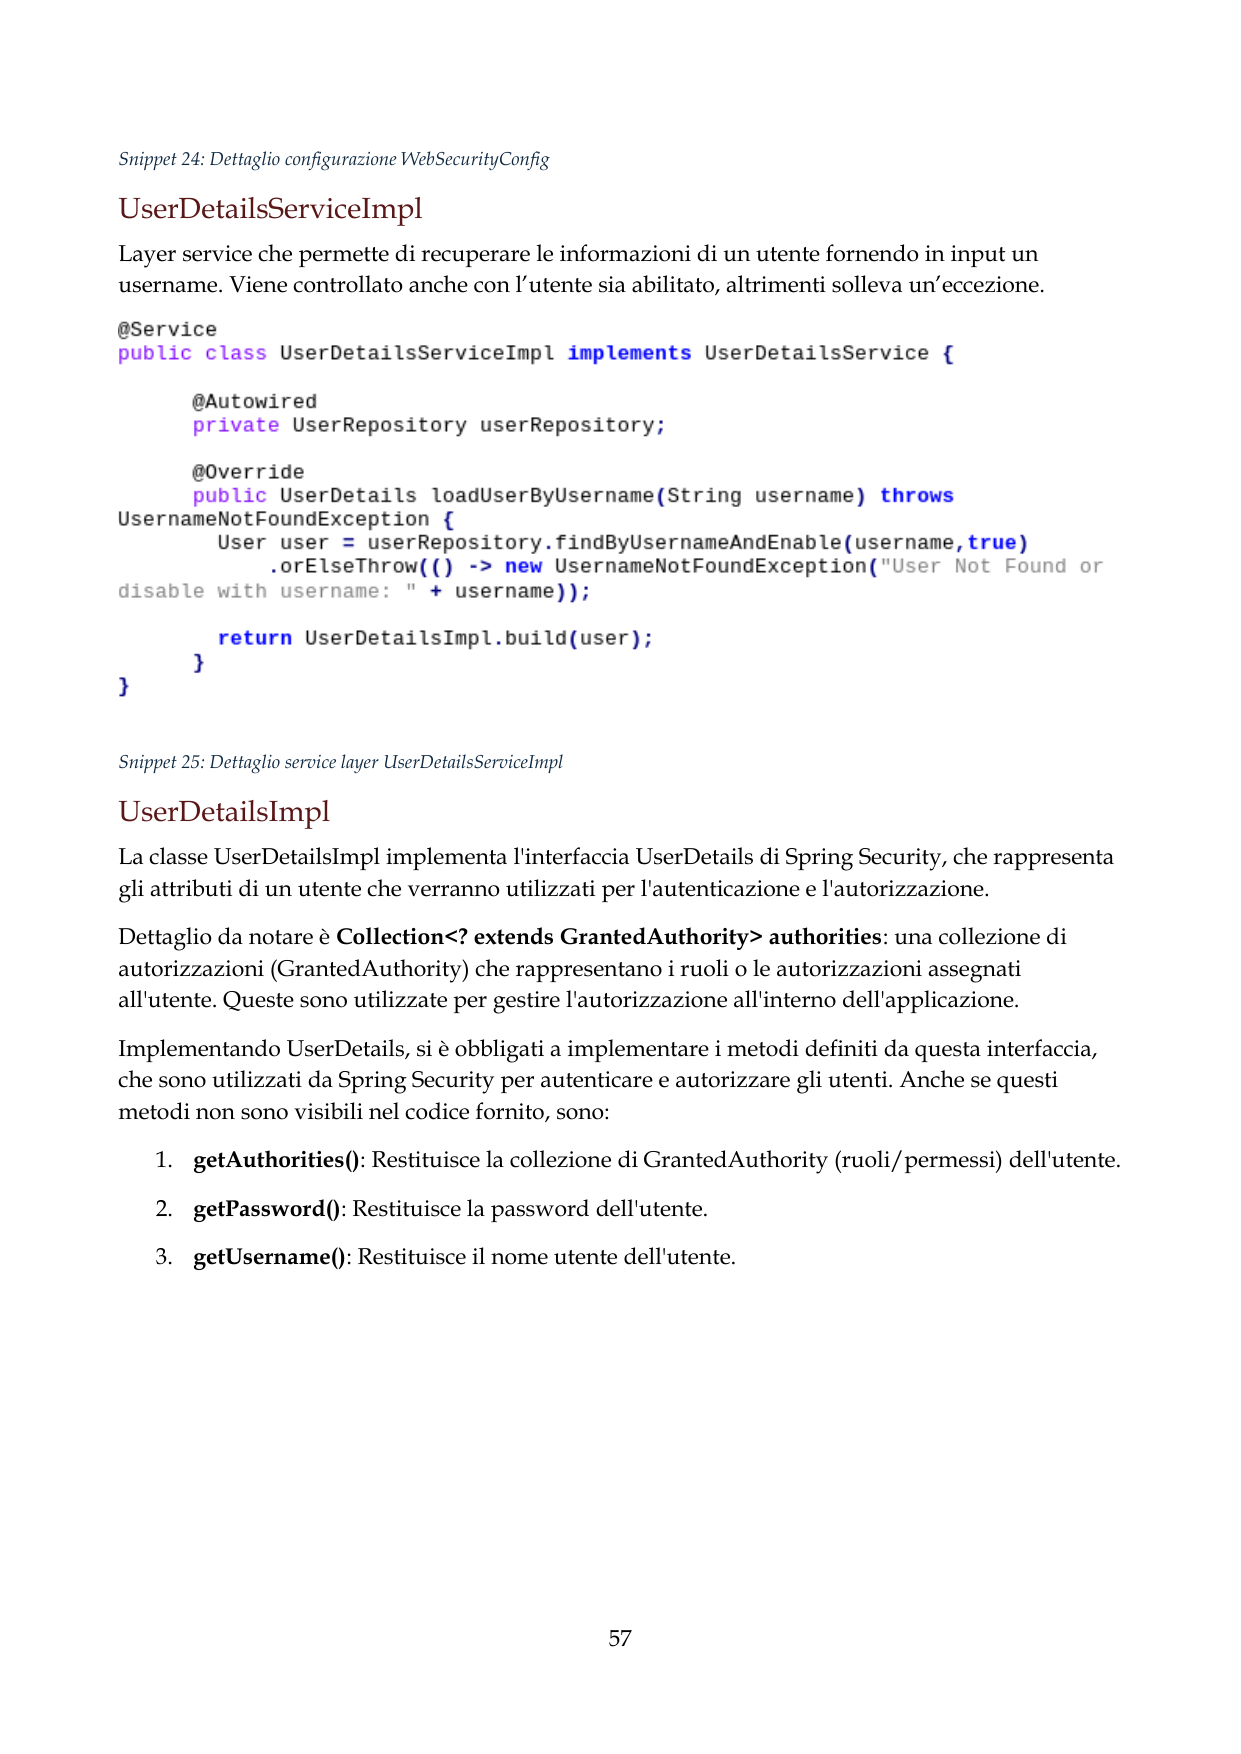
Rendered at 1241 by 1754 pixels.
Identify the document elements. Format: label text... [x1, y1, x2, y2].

text La classe UserDetailsImpl implementa l'interfaccia UserDetails di Spring Security, che rappresenta gli attributi di un utente che verranno utilizzati per l'autenticazione e l'autorizzazione. [118, 843, 1122, 902]
list getAuthorities(): Restituisce la collezione di GrantedAuthority (ruoli/permessi) dell'utente. [156, 1146, 1122, 1174]
text Dettaglio da notare è Collection<? extends GrantedAuthority> authorities: una collezione di autorizzazioni (GrantedAuthority) che rappresentano i ruoli o le autorizzazioni assegnati all'utente. Queste sono utilizzate per gestire l'autorizzazione all'interno dell'applicazione. [118, 923, 1122, 1014]
subtitle UserDetailsServiceImpl [118, 191, 1122, 226]
list getPassword(): Restituisce la password dell'utente. [156, 1195, 1122, 1222]
text Layer service che permette di recuperare le informazioni di un utente fornendo in input un username. Viene controllato anche con l’utente sia abilitato, altrimenti solleva un’eccezione. [118, 240, 1122, 299]
subtitle UserDetailsImpl [118, 794, 1122, 829]
list getUsername(): Restituisce il nome utente dell'utente. [156, 1243, 1122, 1271]
text Implementando UserDetails, si è obbligati a implementare i metodi definiti da questa interfaccia, che sono utilizzati da Spring Security per autenticare e autorizzare gli utenti. Anche se questi metodi non sono visibili nel codice fornito, sono: [118, 1035, 1122, 1126]
